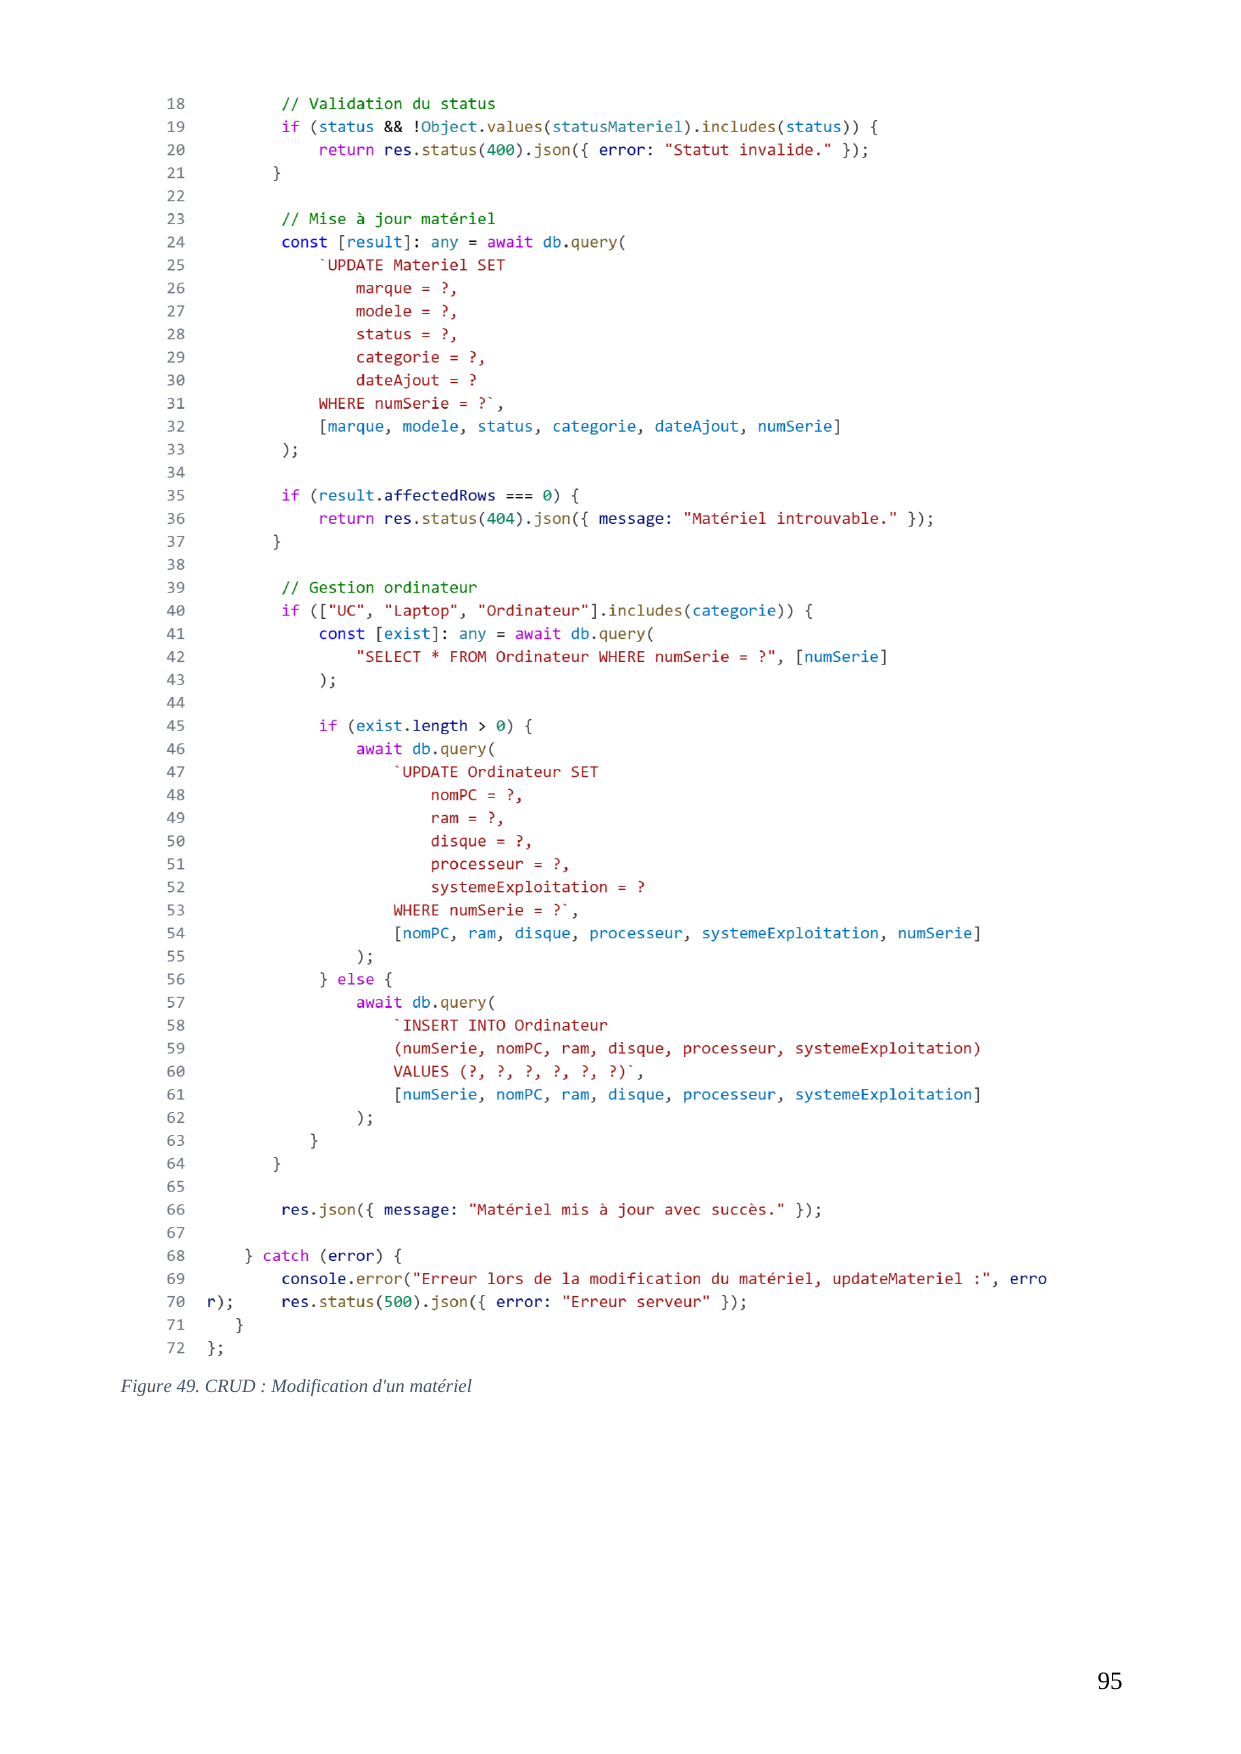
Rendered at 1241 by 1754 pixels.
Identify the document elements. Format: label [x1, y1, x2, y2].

picture [147, 88, 1085, 1377]
